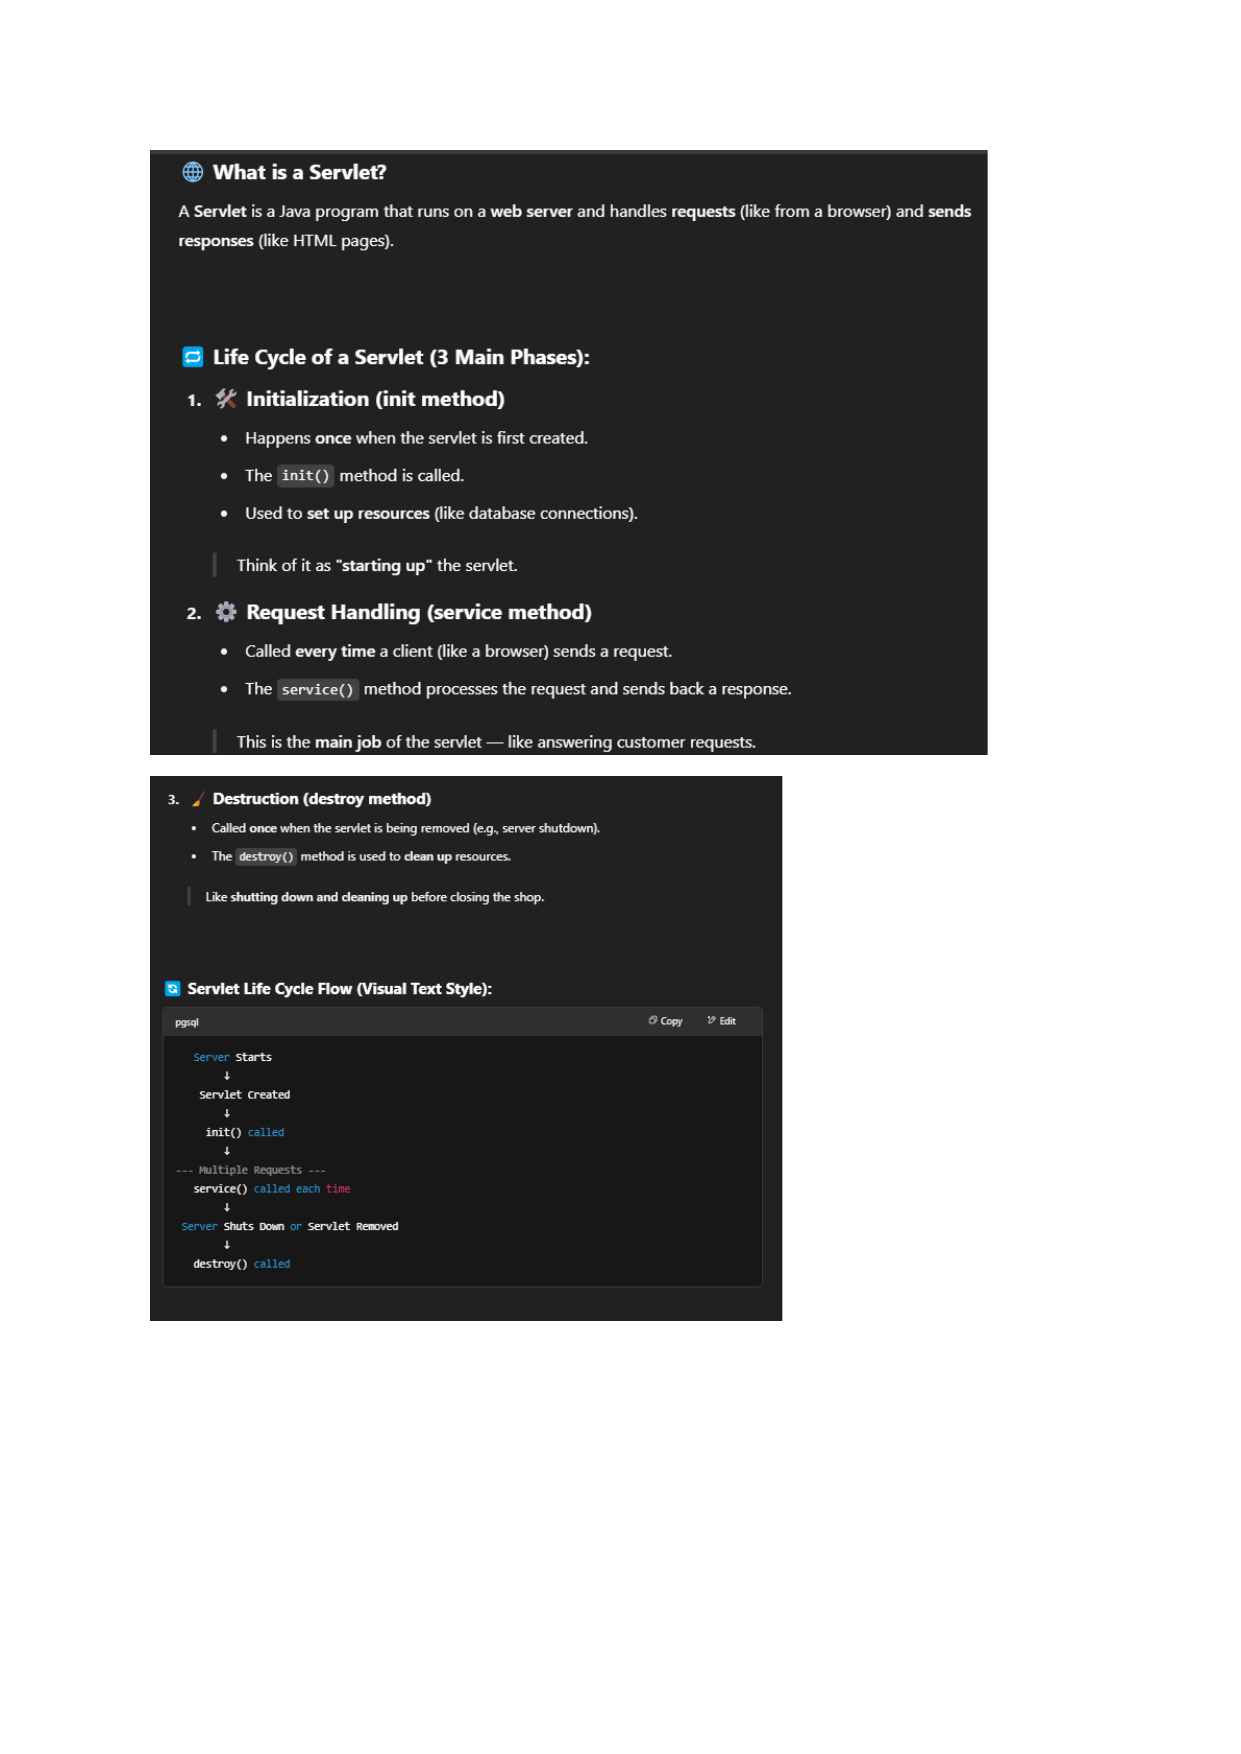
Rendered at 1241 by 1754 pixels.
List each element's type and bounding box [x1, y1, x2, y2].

picture [150, 150, 988, 755]
picture [150, 776, 783, 1321]
